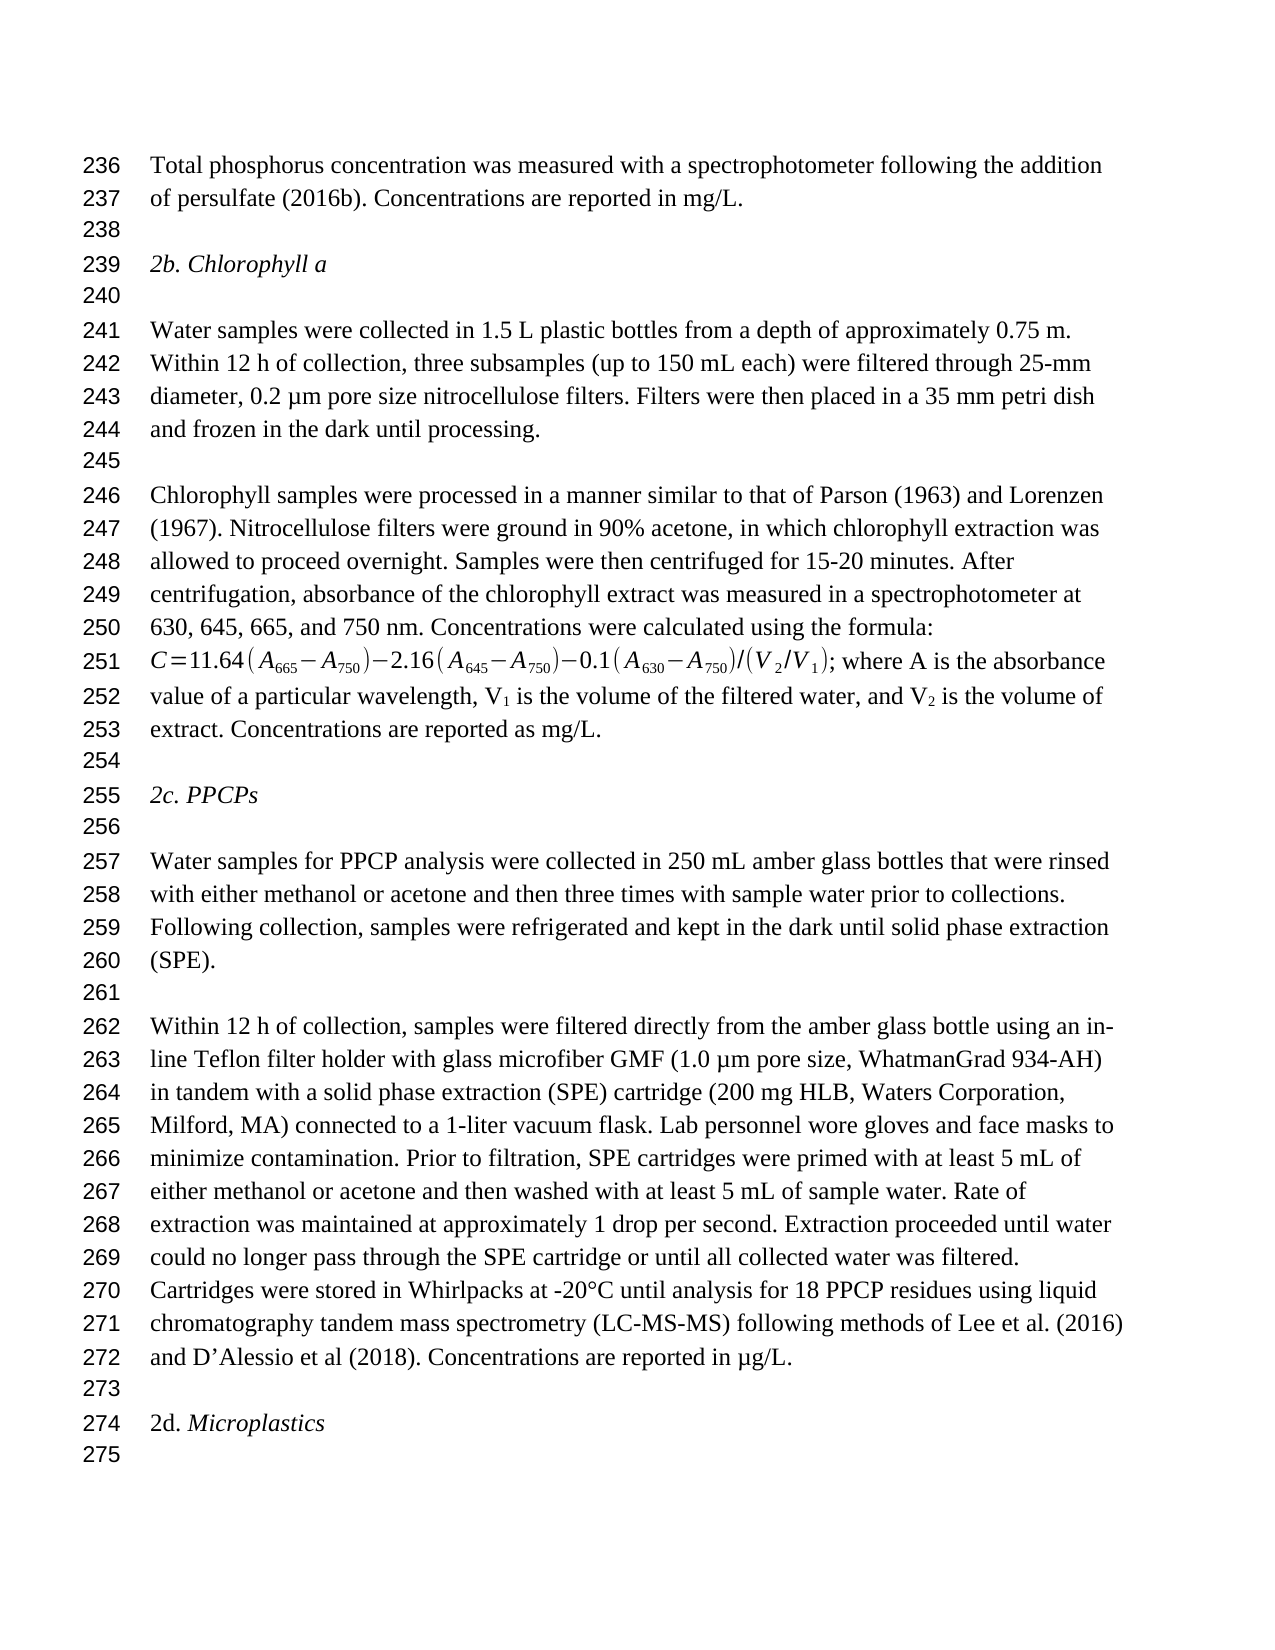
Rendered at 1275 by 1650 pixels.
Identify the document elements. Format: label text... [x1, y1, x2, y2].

text 2d. Microplastics [150, 1408, 1125, 1436]
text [150, 150, 1125, 212]
text Within 12 h of collection, samples were filtered directly from the amber glass bottle using an in-line Teflon filter holder with glass microfiber GMF (1.0 µm pore size, WhatmanGrad 934-AH) in tandem with a solid phase extraction (SPE) cartridge (200 mg HLB, Waters Corporation, Milford, MA) connected to a 1-liter vacuum flask. Lab personnel wore gloves and face masks to minimize contamination. Prior to filtration, SPE cartridges were primed with at least 5 mL of either methanol or acetone and then washed with at least 5 mL of sample water. Rate of extraction was maintained at approximately 1 drop per second. Extraction proceeded until water could no longer pass through the SPE cartridge or until all collected water was filtered. Cartridges were stored in Whirlpacks at -20°C until analysis for 18 PPCP residues using liquid chromatography tandem mass spectrometry (LC-MS-MS) following methods of Lee et al. (2016) and D’Alessio et al (2018). Concentrations are reported in µg/L. [150, 1011, 1125, 1370]
text 2c. PPCPs [150, 780, 1125, 809]
text Water samples were collected in 1.5 L plastic bottles from a depth of approximately 0.75 m. Within 12 h of collection, three subsamples (up to 150 mL each) were filtered through 25-mm diameter, 0.2 µm pore size nitrocellulose filters. Filters were then placed in a 35 mm petri dish and frozen in the dark until processing. [150, 315, 1125, 443]
text 2b. Chlorophyll a [150, 249, 1125, 278]
text Water samples for PPCP analysis were collected in 250 mL amber glass bottles that were rinsed with either methanol or acetone and then three times with sample water prior to collections. Following collection, samples were refrigerated and kept in the dark until solid phase extraction (SPE). [150, 846, 1125, 974]
text Chlorophyll samples were processed in a manner similar to that of Parson (1963) and Lorenzen (1967). Nitrocellulose filters were ground in 90% acetone, in which chlorophyll extraction was allowed to proceed overnight. Samples were then centrifuged for 15-20 minutes. After centrifugation, absorbance of the chlorophyll extract was measured in a spectrophotometer at 630, 645, 665, and 750 nm. Concentrations were calculated using the formula: ; where A is the absorbance value of a particular wavelength, V1 is the volume of the filtered water, and V2 is the volume of extract. Concentrations are reported as mg/L. [150, 480, 1125, 743]
